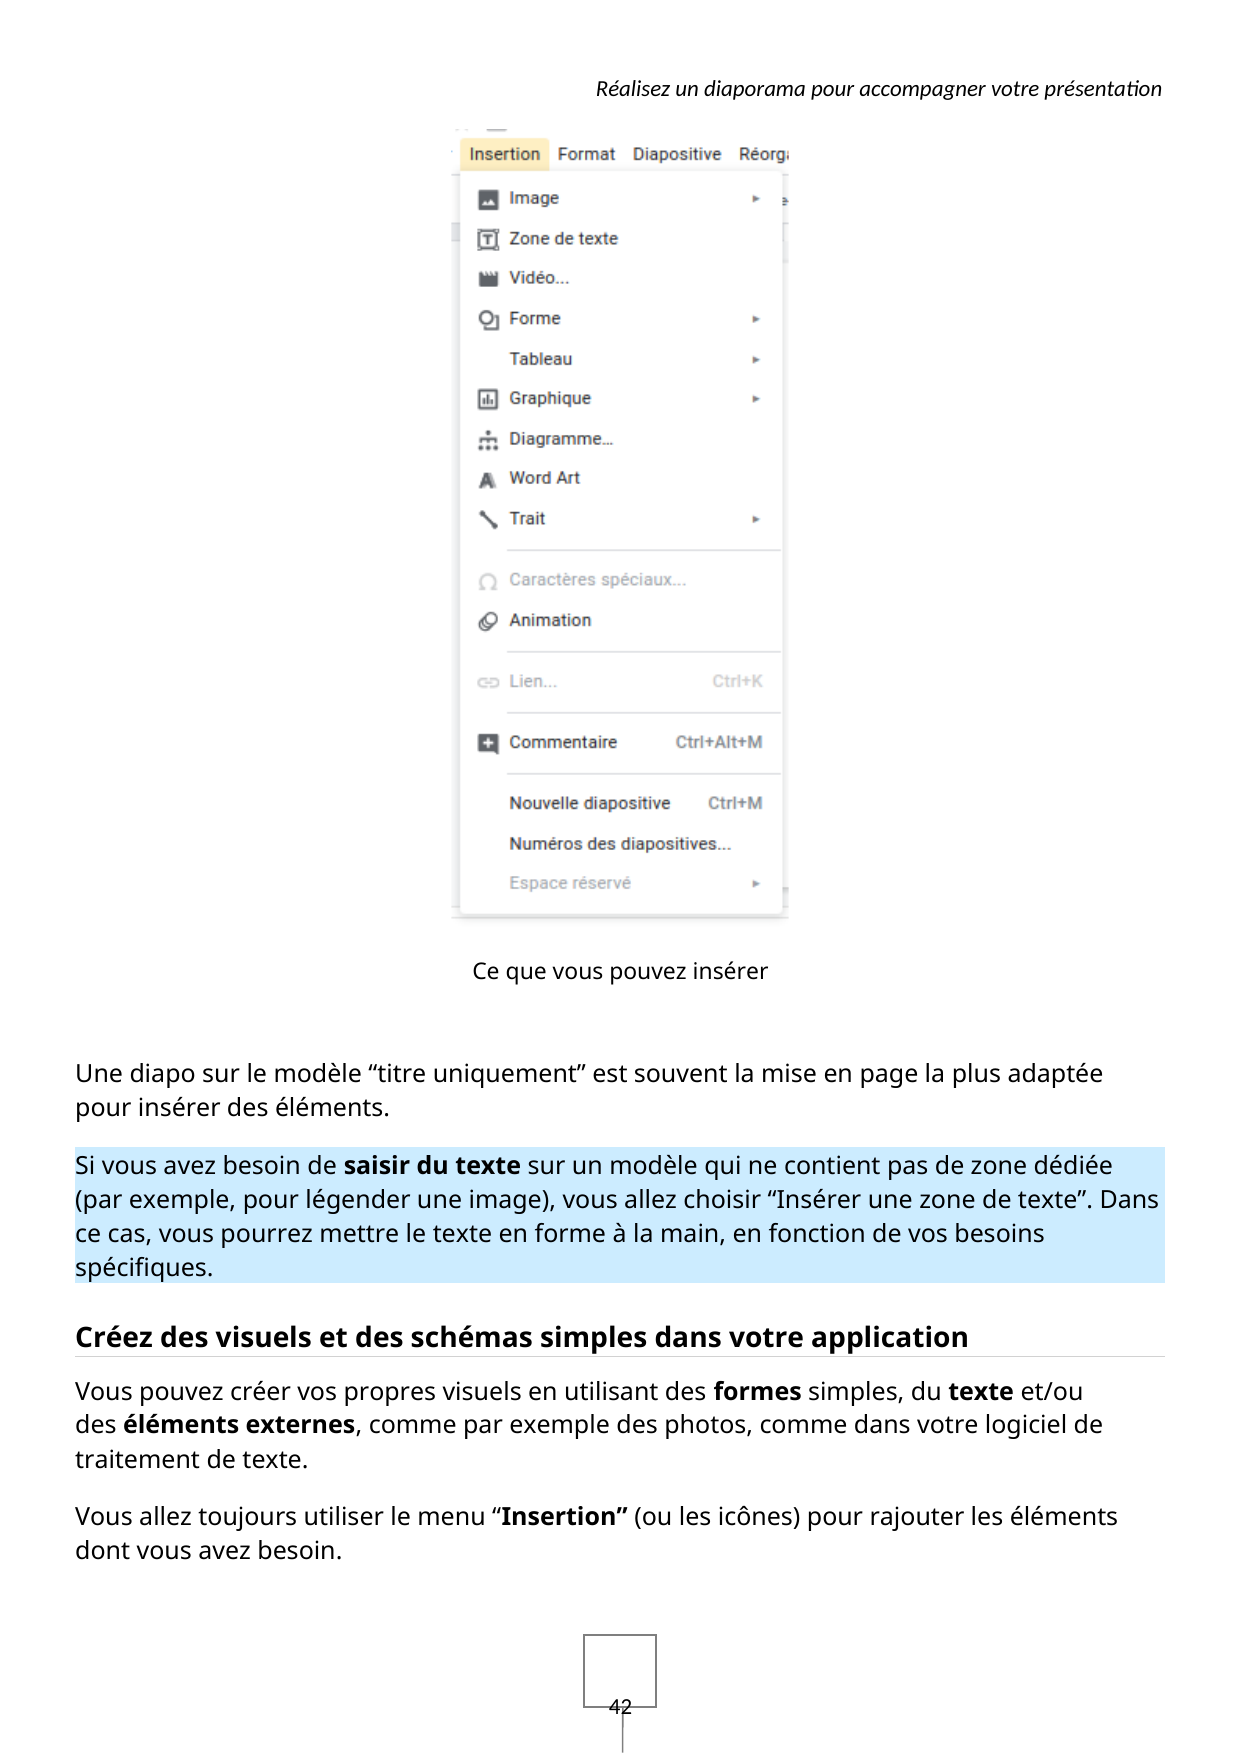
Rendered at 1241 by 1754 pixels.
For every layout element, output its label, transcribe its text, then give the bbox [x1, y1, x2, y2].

picture [451, 129, 789, 936]
text Une diapo sur le modèle “titre uniquement” est souvent la mise en page la plus adaptée pour insérer des éléments. [75, 1056, 1165, 1124]
text Ce que vous pouvez insérer [75, 955, 1165, 986]
text Vous pouvez créer vos propres visuels en utilisant des formes simples, du texte et/ou des éléments externes, comme par exemple des photos, comme dans votre logiciel de traitement de texte. [75, 1373, 1165, 1475]
text Si vous avez besoin de saisir du texte sur un modèle qui ne contient pas de zone dédiée (par exemple, pour légender une image), vous allez choisir “Insérer une zone de texte”. Dans ce cas, vous pourrez mettre le texte en forme à la main, en fonction de vos besoins spécifiques. [75, 1147, 1165, 1283]
subtitle Créez des visuels et des schémas simples dans votre application [75, 1318, 1165, 1356]
text Vous allez toujours utiliser le menu “Insertion” (ou les icônes) pour rajouter les éléments dont vous avez besoin. [75, 1499, 1165, 1567]
